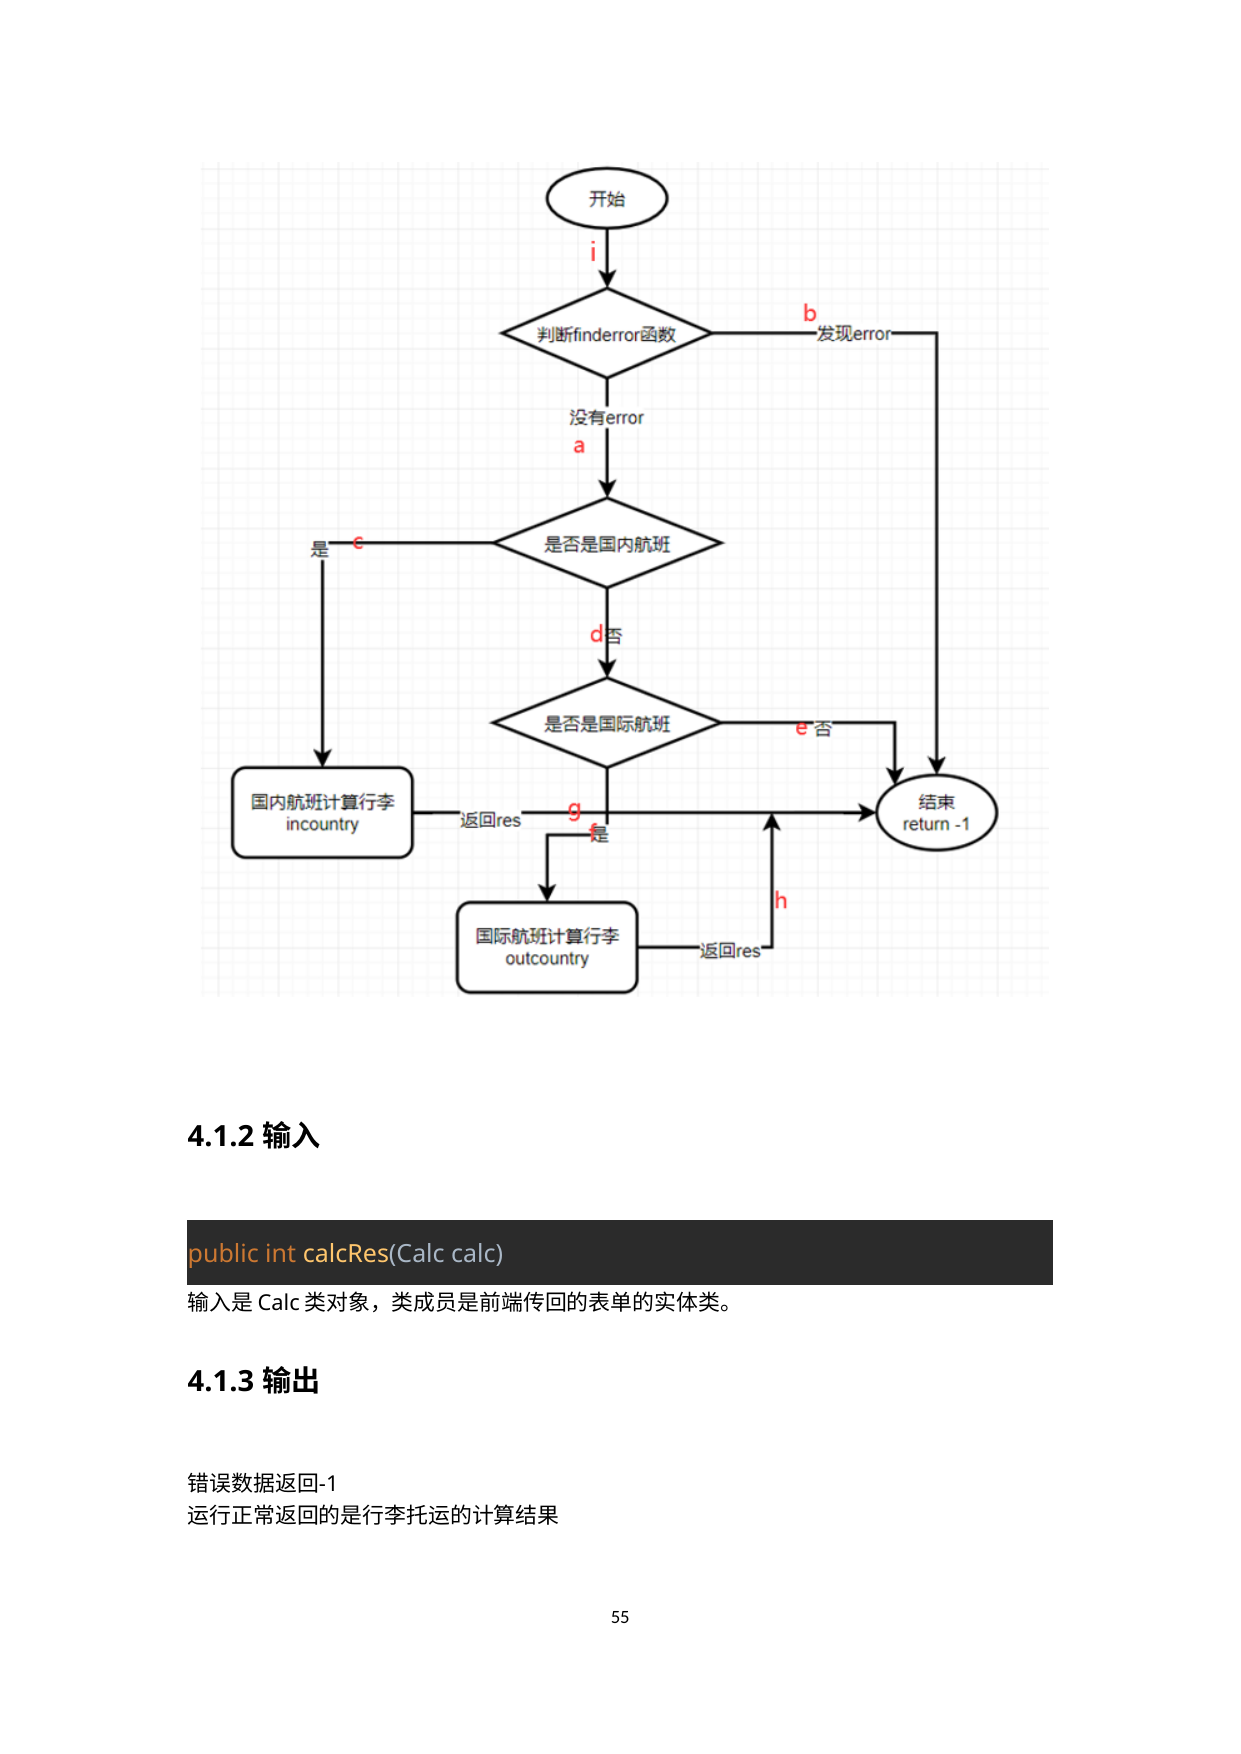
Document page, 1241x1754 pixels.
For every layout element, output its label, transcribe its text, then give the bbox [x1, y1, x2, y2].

subtitle 4.1.2 输入 [187, 1101, 1053, 1166]
text 错误数据返回-1 [187, 1466, 1053, 1498]
subtitle 4.1.3 输出 [187, 1347, 1053, 1412]
text public int calcRes(Calc calc) [187, 1220, 1053, 1285]
text 运行正常返回的是行李托运的计算结果 [187, 1498, 1053, 1531]
picture [191, 162, 1049, 1042]
text 输入是Calc类对象，类成员是前端传回的表单的实体类。 [187, 1285, 1053, 1317]
